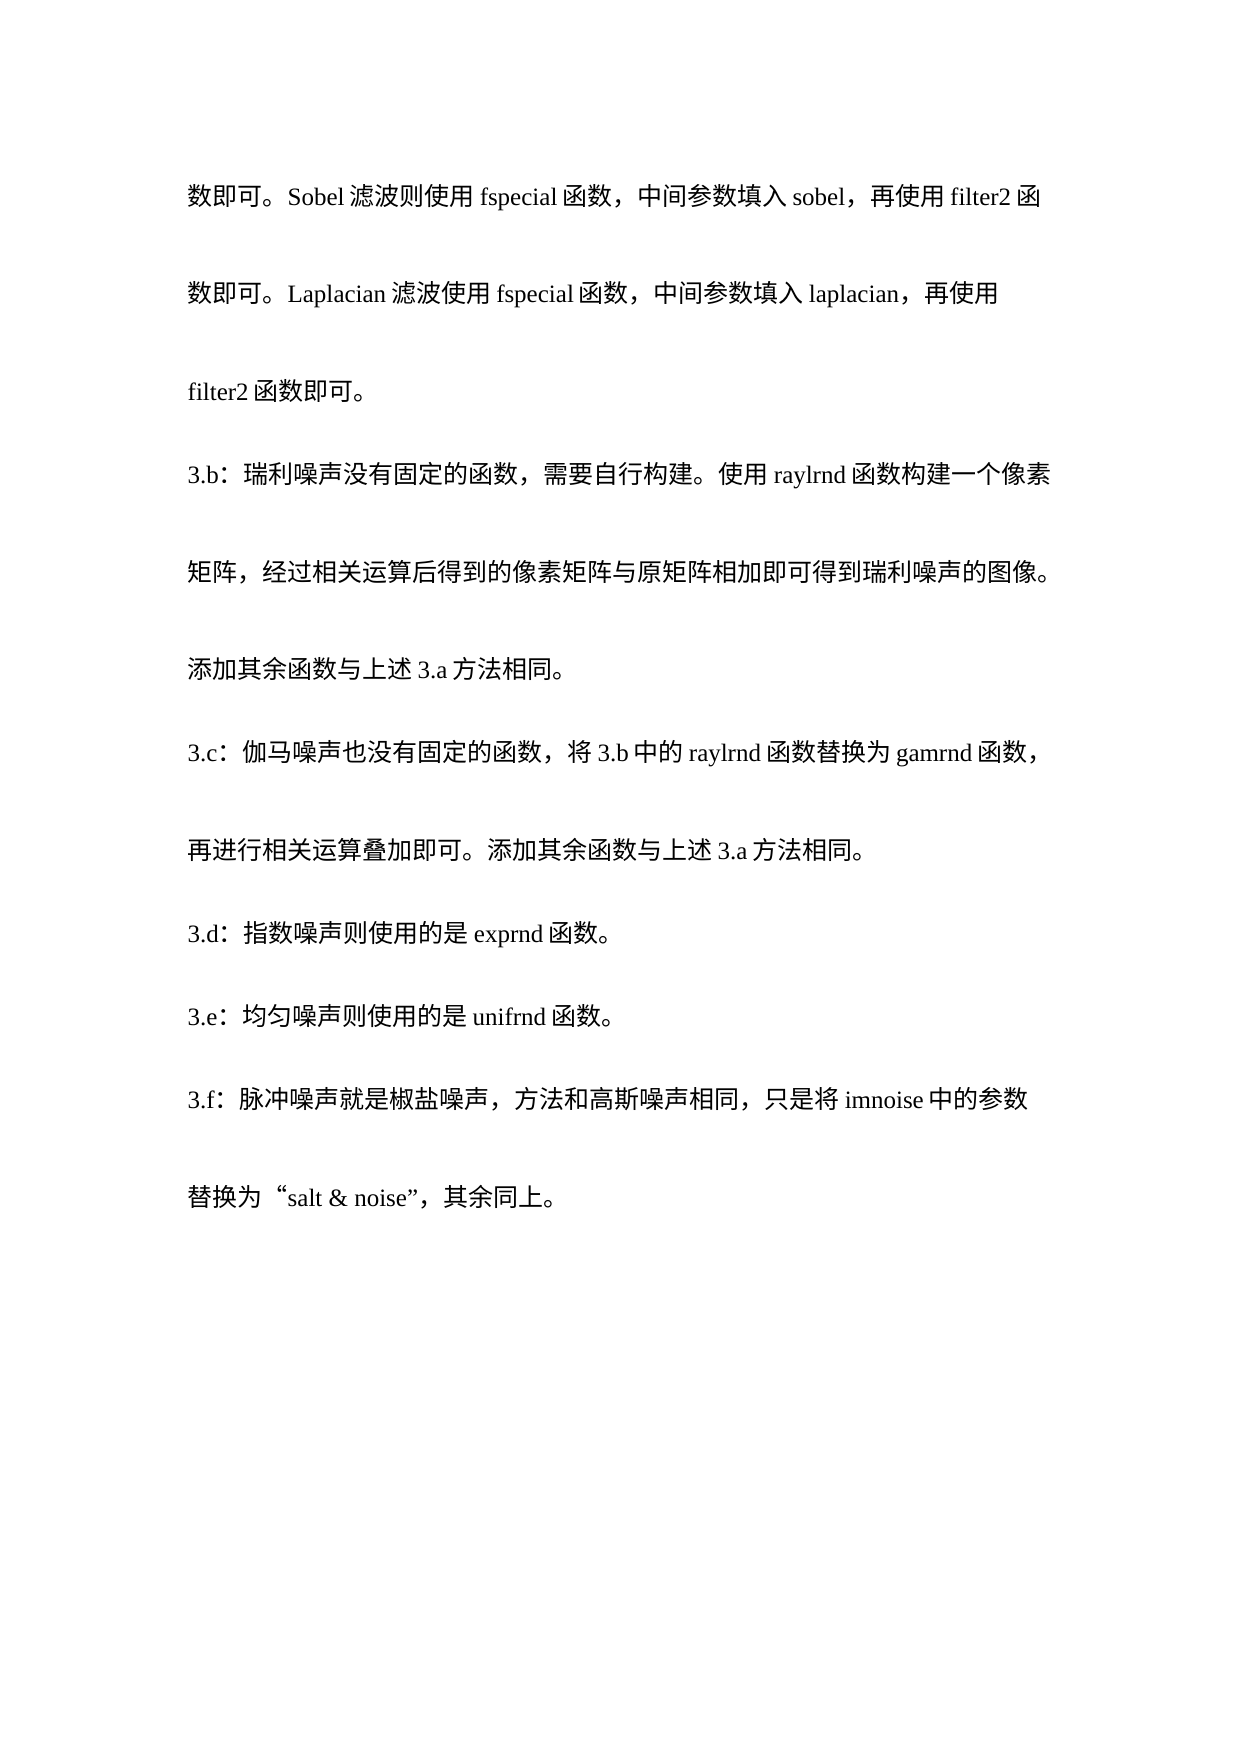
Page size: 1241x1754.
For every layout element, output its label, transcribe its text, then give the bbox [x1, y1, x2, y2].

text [187, 162, 1053, 422]
text 3.f：脉冲噪声就是椒盐噪声，方法和高斯噪声相同，只是将imnoise中的参数替换为“salt & noise”，其余同上。 [187, 1065, 1053, 1228]
text 3.c：伽马噪声也没有固定的函数，将3.b中的raylrnd函数替换为gamrnd函数，再进行相关运算叠加即可。添加其余函数与上述3.a方法相同。 [187, 718, 1053, 881]
text 3.e：均匀噪声则使用的是unifrnd函数。 [187, 982, 1053, 1047]
text 3.d：指数噪声则使用的是exprnd函数。 [187, 899, 1053, 964]
text 3.b：瑞利噪声没有固定的函数，需要自行构建。使用raylrnd函数构建一个像素矩阵，经过相关运算后得到的像素矩阵与原矩阵相加即可得到瑞利噪声的图像。添加其余函数与上述3.a方法相同。 [187, 440, 1053, 700]
